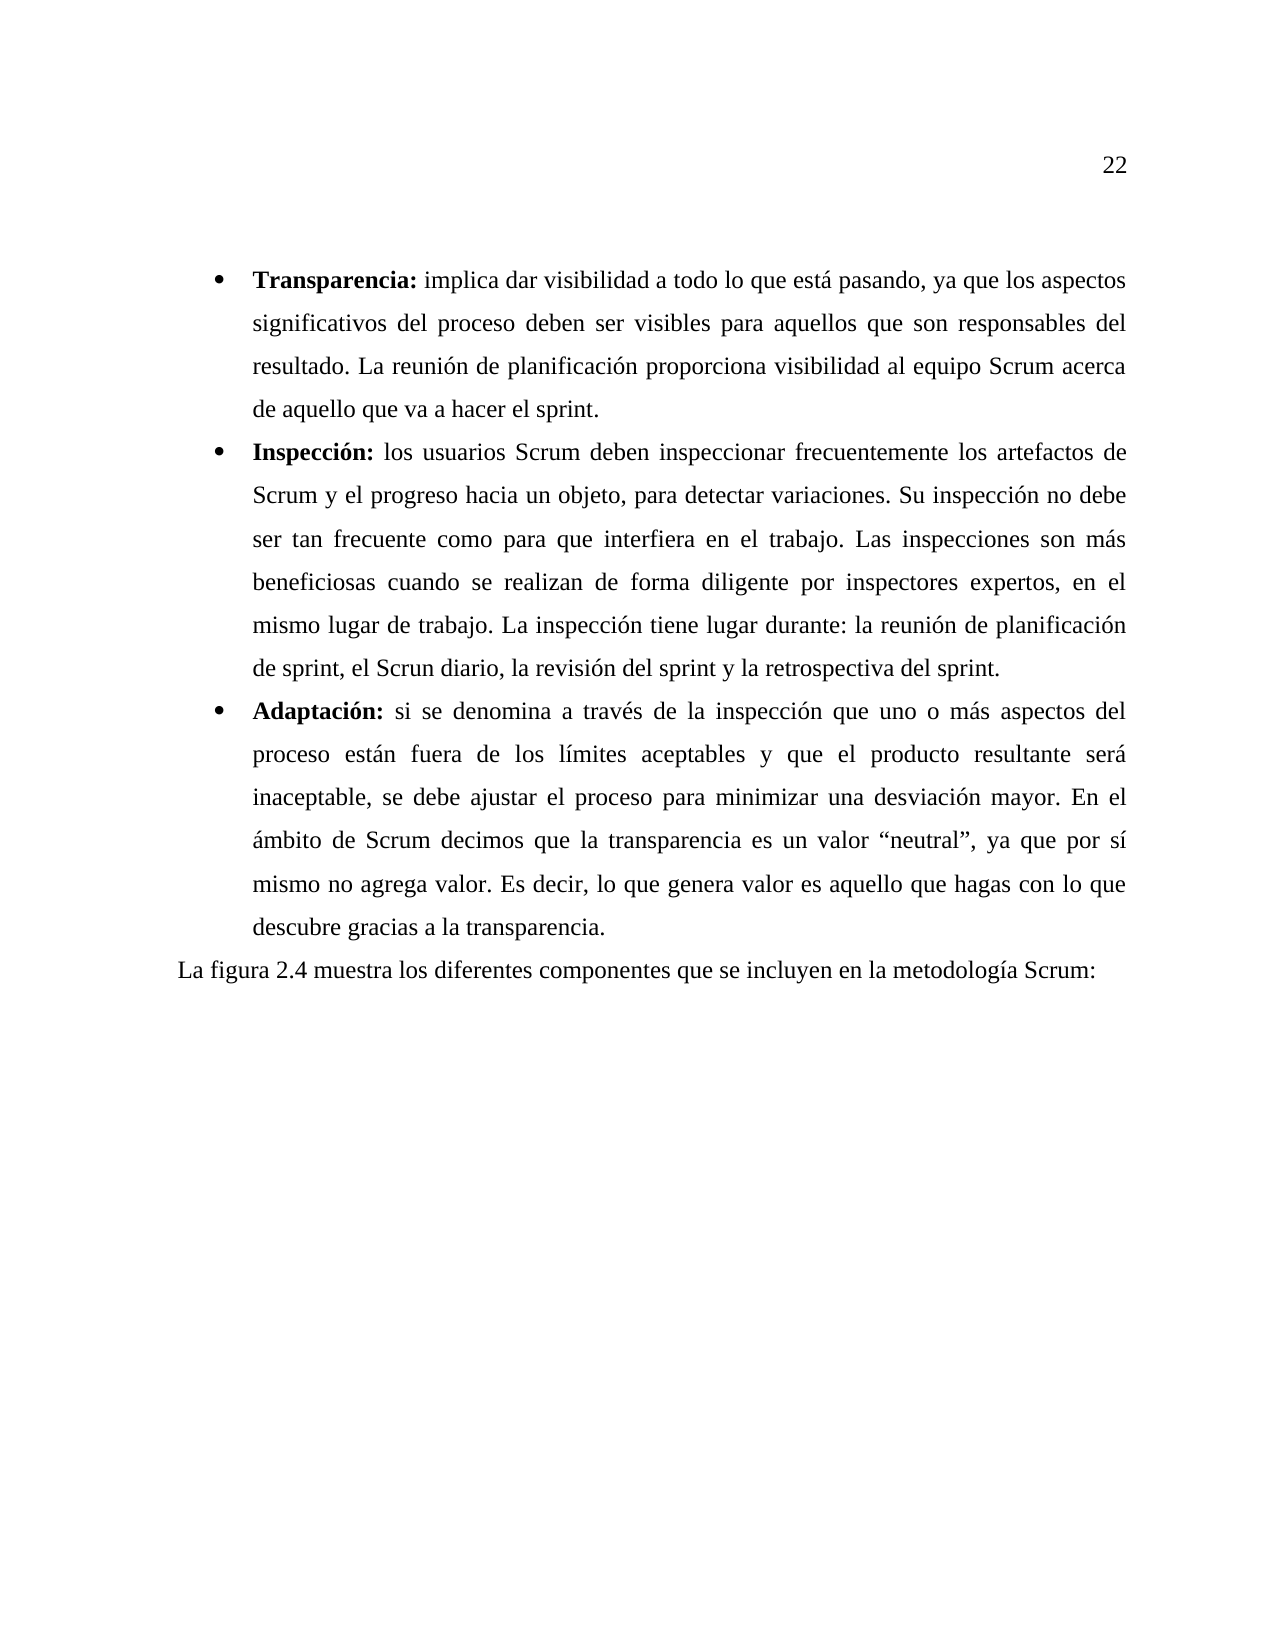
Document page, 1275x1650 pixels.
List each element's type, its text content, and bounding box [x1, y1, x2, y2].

list Adaptación: si se denomina a través de la inspección que uno o más aspectos del proceso están fuera de los límites aceptables y que el producto resultante será inaceptable, se debe ajustar el proceso para minimizar una desviación mayor. En el ámbito de Scrum decimos que la transparencia es un valor “neutral”, ya que por sí mismo no agrega valor. Es decir, lo que genera valor es aquello que hagas con lo que descubre gracias a la transparencia. [215, 696, 1127, 941]
list Inspección: los usuarios Scrum deben inspeccionar frecuentemente los artefactos de Scrum y el progreso hacia un objeto, para detectar variaciones. Su inspección no debe ser tan frecuente como para que interfiera en el trabajo. Las inspecciones son más beneficiosas cuando se realizan de forma diligente por inspectores expertos, en el mismo lugar de trabajo. La inspección tiene lugar durante: la reunión de planificación de sprint, el Scrun diario, la revisión del sprint y la retrospectiva del sprint. [215, 437, 1127, 682]
list La figura 2.4 muestra los diferentes componentes que se incluyen en la metodología Scrum: [177, 955, 1127, 984]
list Transparencia: implica dar visibilidad a todo lo que está pasando, ya que los aspectos significativos del proceso deben ser visibles para aquellos que son responsables del resultado. La reunión de planificación proporciona visibilidad al equipo Scrum acerca de aquello que va a hacer el sprint. [215, 265, 1127, 423]
